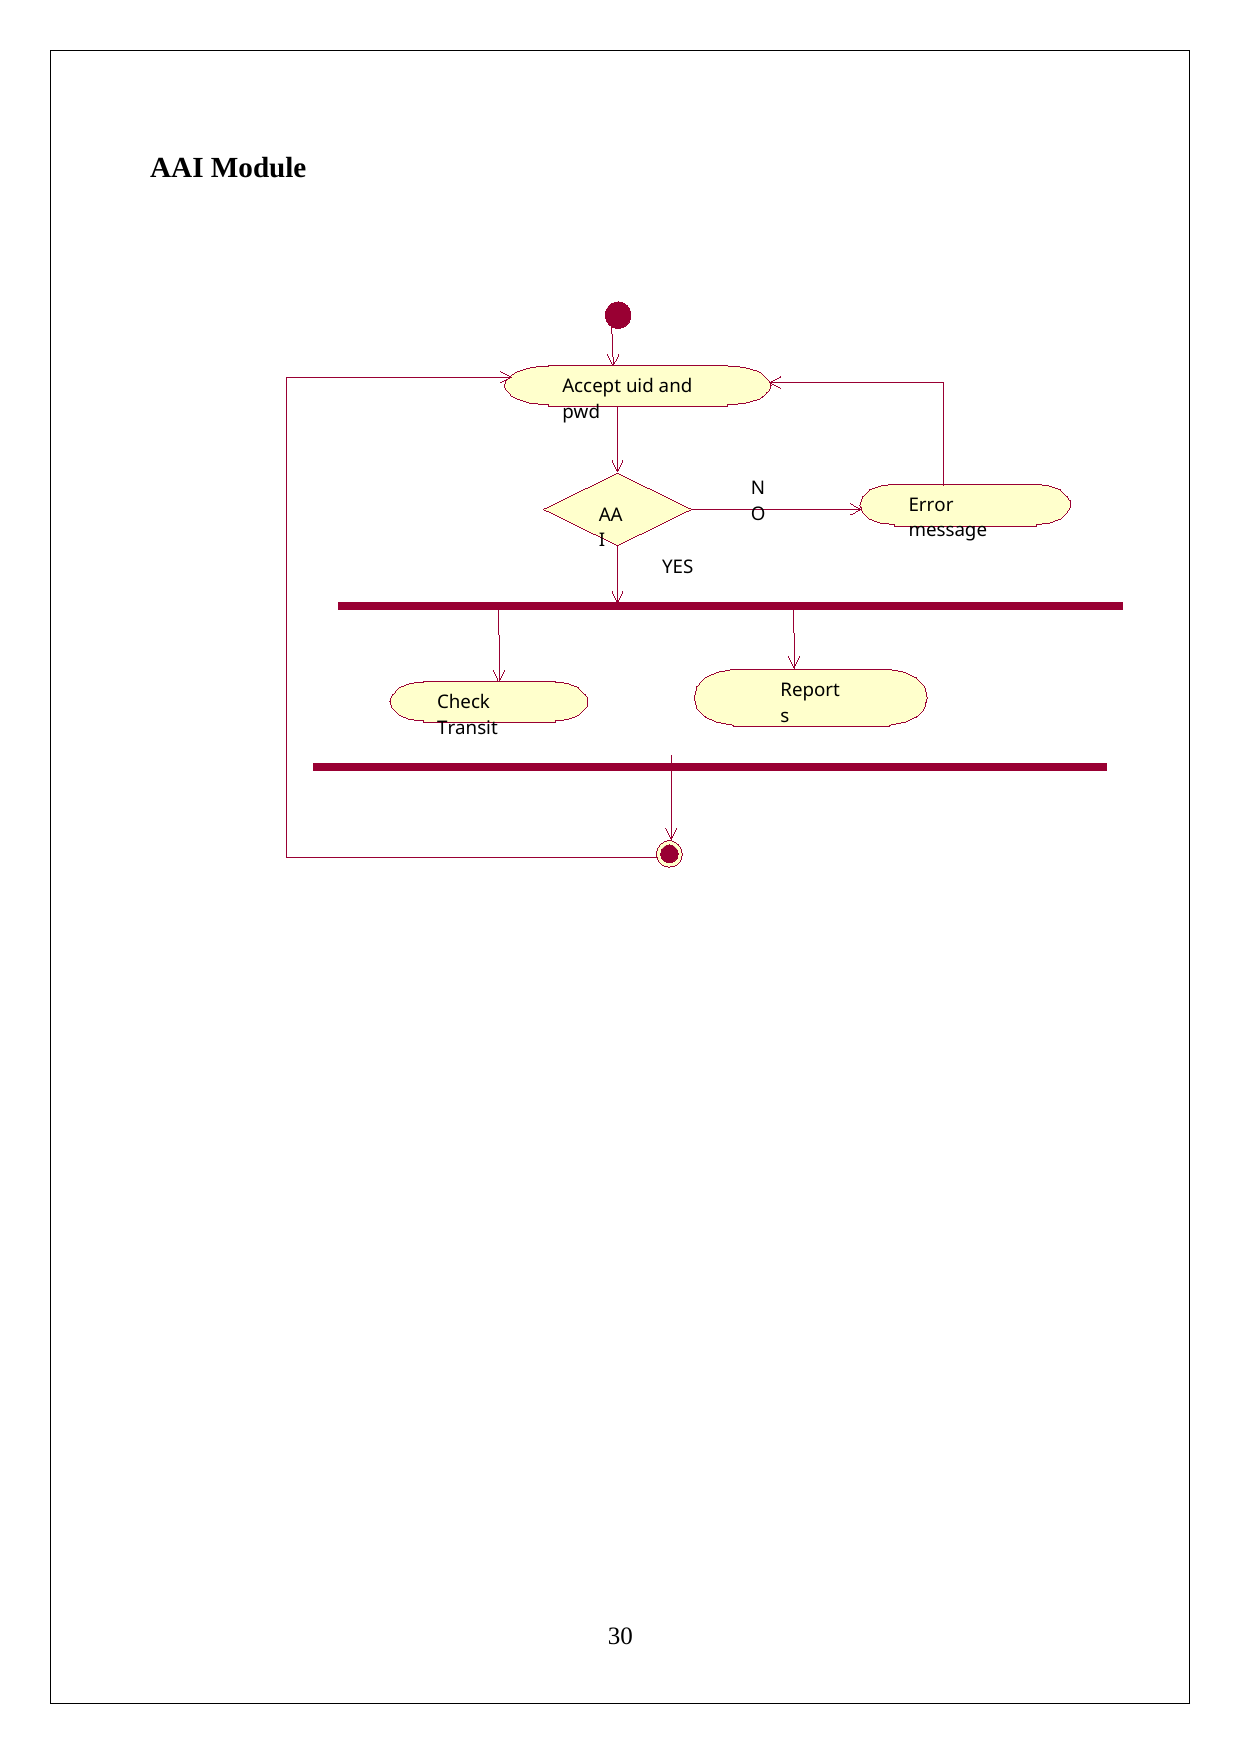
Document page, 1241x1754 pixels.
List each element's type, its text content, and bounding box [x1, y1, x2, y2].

text AAI Module [150, 150, 1090, 183]
